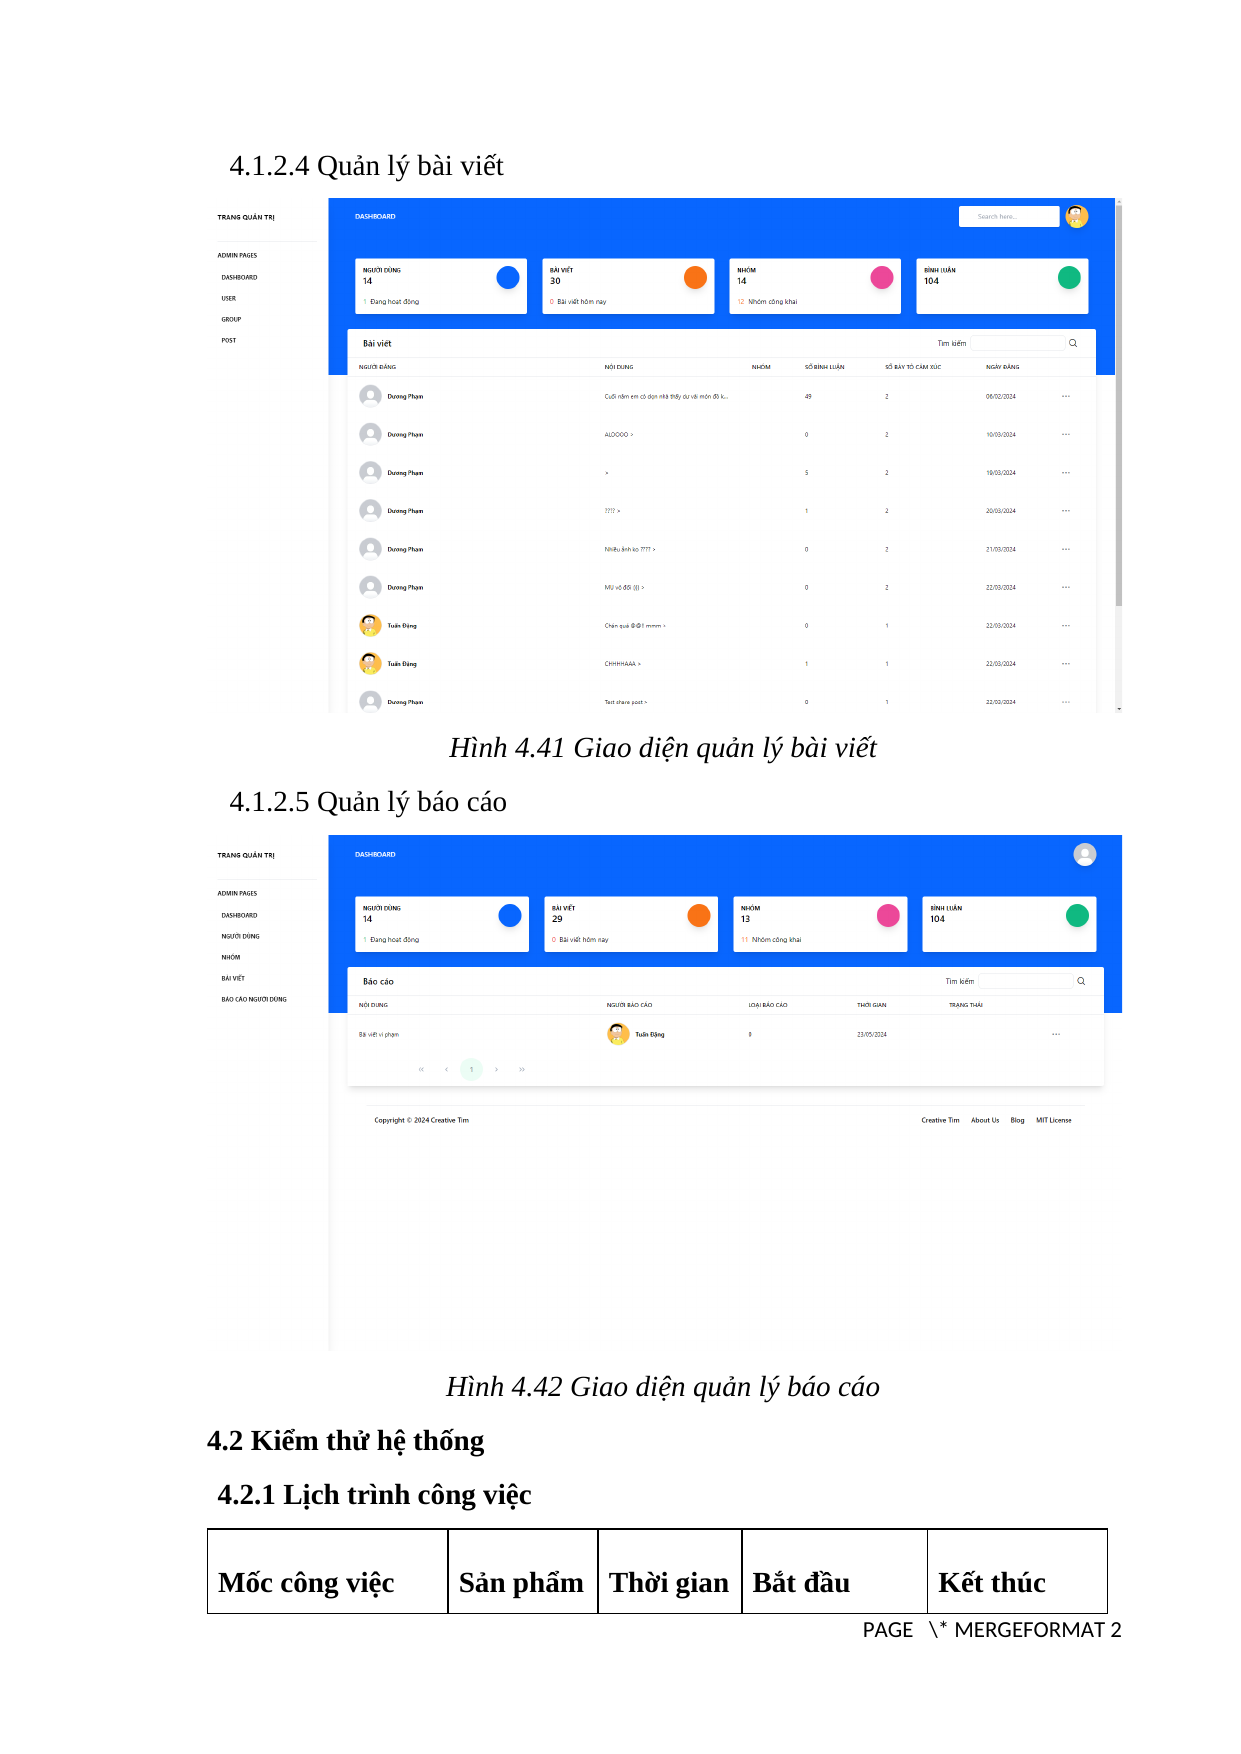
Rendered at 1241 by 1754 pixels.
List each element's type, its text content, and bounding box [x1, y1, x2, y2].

table_header Bắt đầu [743, 1530, 927, 1613]
subtitle 4.2.1 Lịch trình công việc [217, 1477, 1122, 1511]
picture [206, 835, 1123, 1351]
subtitle 4.1.2.5 Quản lý báo cáo [229, 784, 1122, 818]
table_header Sản phẩm [449, 1530, 597, 1613]
table_header Kết thúc [928, 1530, 1107, 1613]
picture [206, 198, 1123, 713]
table_header Thời gian [599, 1530, 741, 1613]
subtitle 4.1.2.4 Quản lý bài viết [229, 148, 1122, 181]
table_header Mốc công việc [208, 1530, 447, 1613]
subtitle 4.2 Kiểm thử hệ thống [207, 1423, 1122, 1457]
